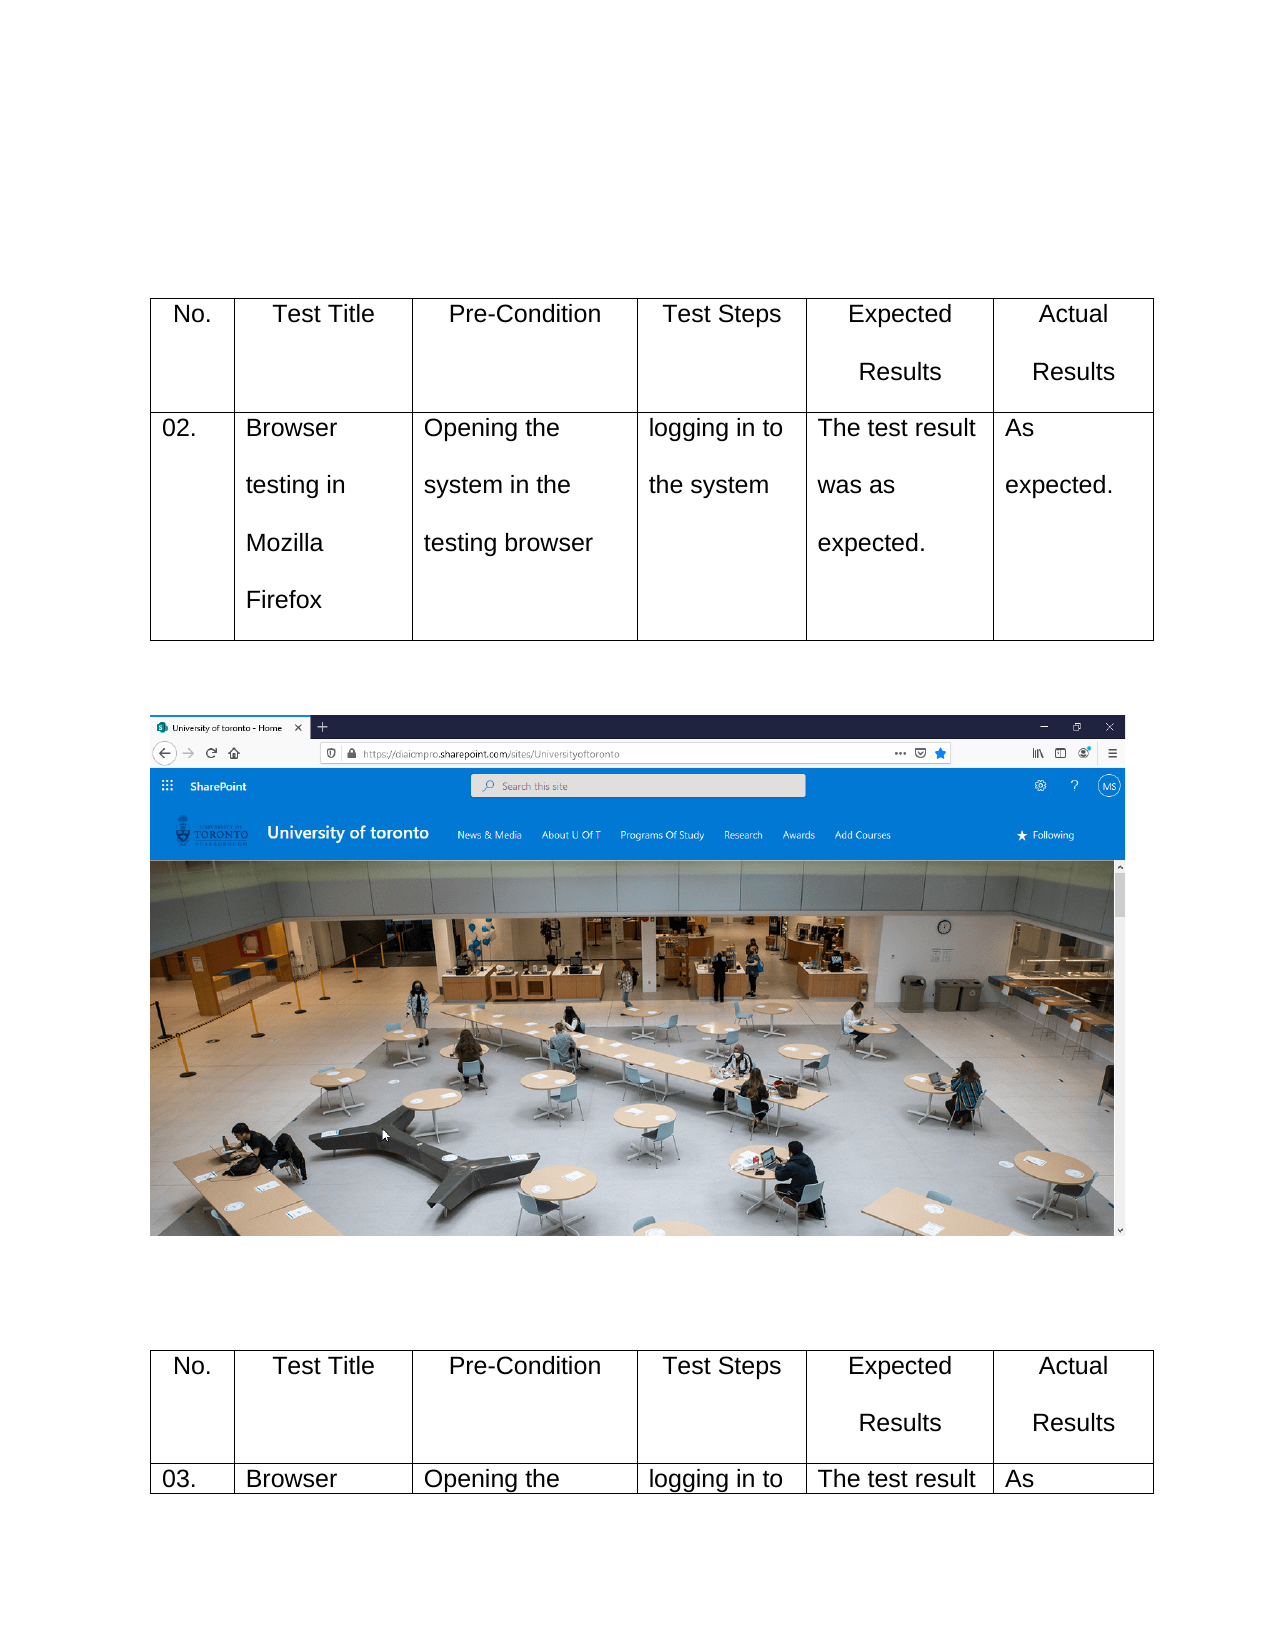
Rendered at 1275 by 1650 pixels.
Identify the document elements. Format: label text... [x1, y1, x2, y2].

table_cell 02. [151, 413, 234, 640]
table_header Actual Results [994, 299, 1153, 412]
table_header Test Title [235, 1351, 412, 1463]
table_header No. [151, 1351, 234, 1463]
table_cell logging in to the system [638, 413, 806, 640]
table_header Test Steps [638, 299, 806, 412]
table_header Test Steps [638, 1351, 806, 1463]
table_header Test Title [235, 299, 412, 412]
table_header Expected Results [807, 299, 993, 412]
table_header Pre-Condition [413, 1351, 637, 1463]
table_cell As expected. [994, 413, 1153, 640]
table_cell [235, 1464, 412, 1493]
table_cell Browser testing in Mozilla Firefox [235, 413, 412, 640]
table_header Actual Results [994, 1351, 1153, 1463]
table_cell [413, 1464, 637, 1493]
table_cell Opening the system in the testing browser [413, 413, 637, 640]
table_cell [807, 1464, 993, 1493]
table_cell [638, 1464, 806, 1493]
table_header No. [151, 299, 234, 412]
table_cell As expected. [994, 1464, 1153, 1493]
table_header Pre-Condition [413, 299, 637, 412]
table_header Expected Results [807, 1351, 993, 1463]
picture [150, 715, 1125, 1236]
table_cell 03. [151, 1464, 234, 1493]
table_cell The test result was as expected. [807, 413, 993, 640]
